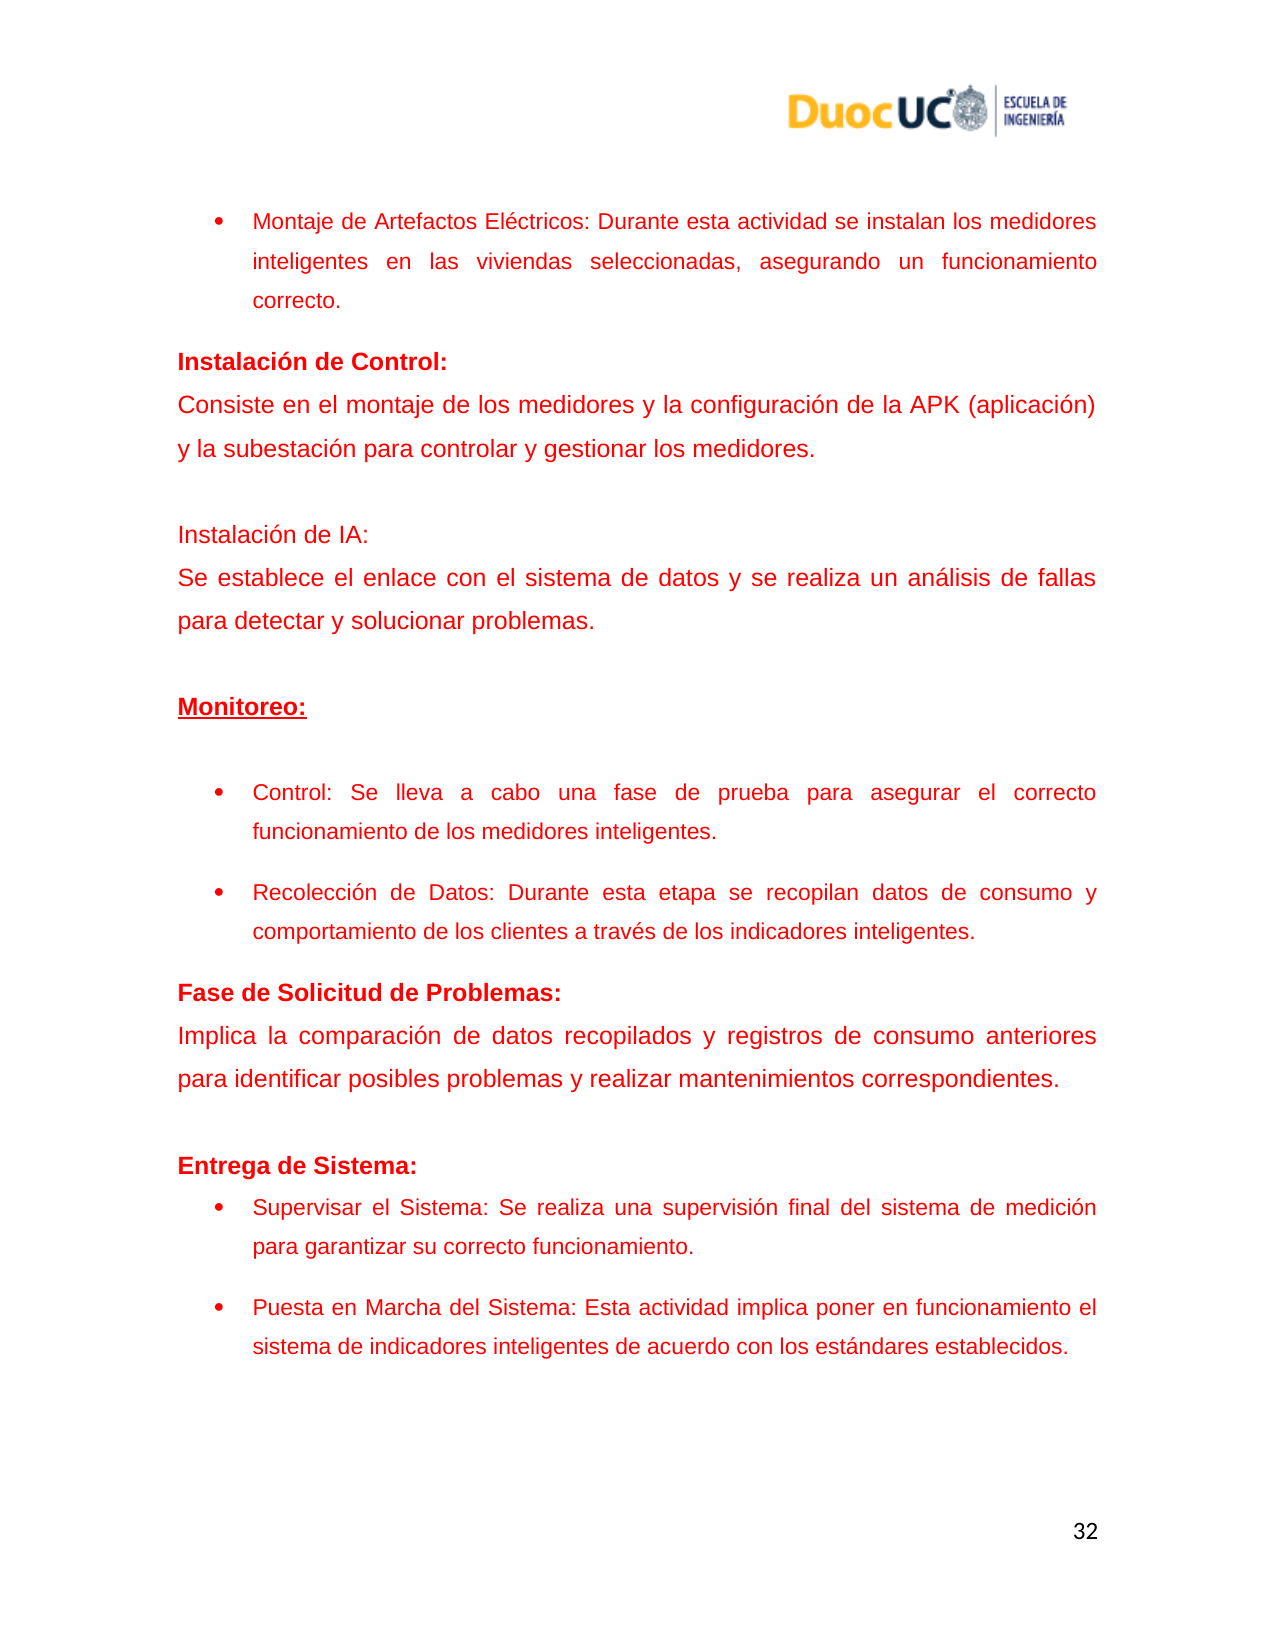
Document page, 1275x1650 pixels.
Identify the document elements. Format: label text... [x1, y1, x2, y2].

list Supervisar el Sistema: Se realiza una supervisión final del sistema de medición para garantizar su correcto funcionamiento. [215, 1194, 1098, 1260]
picture [771, 73, 1088, 149]
text Fase de Solicitud de Problemas: [177, 978, 1098, 1007]
list Puesta en Marcha del Sistema: Esta actividad implica poner en funcionamiento el sistema de indicadores inteligentes de acuerdo con los estándares establecidos. [215, 1294, 1098, 1359]
list Montaje de Artefactos Eléctricos: Durante esta actividad se instalan los medidores inteligentes en las viviendas seleccionadas, asegurando un funcionamiento correcto. [215, 208, 1098, 313]
text Se establece el enlace con el sistema de datos y se realiza un análisis de fallas para detectar y solucionar problemas. [177, 563, 1098, 635]
list Control: Se lleva a cabo una fase de prueba para asegurar el correcto funcionamiento de los medidores inteligentes. [215, 779, 1098, 844]
text Entrega de Sistema: [177, 1151, 1098, 1179]
text Instalación de Control: [177, 347, 1098, 376]
text Monitoreo: [177, 692, 1098, 721]
text Implica la comparación de datos recopilados y registros de consumo anteriores para identificar posibles problemas y realizar mantenimientos correspondientes. [177, 1021, 1098, 1093]
text Instalación de IA: [177, 520, 1098, 549]
text Consiste en el montaje de los medidores y la configuración de la APK (aplicación) y la subestación para controlar y gestionar los medidores. [177, 391, 1098, 462]
list Recolección de Datos: Durante esta etapa se recopilan datos de consumo y comportamiento de los clientes a través de los indicadores inteligentes. [215, 878, 1098, 944]
